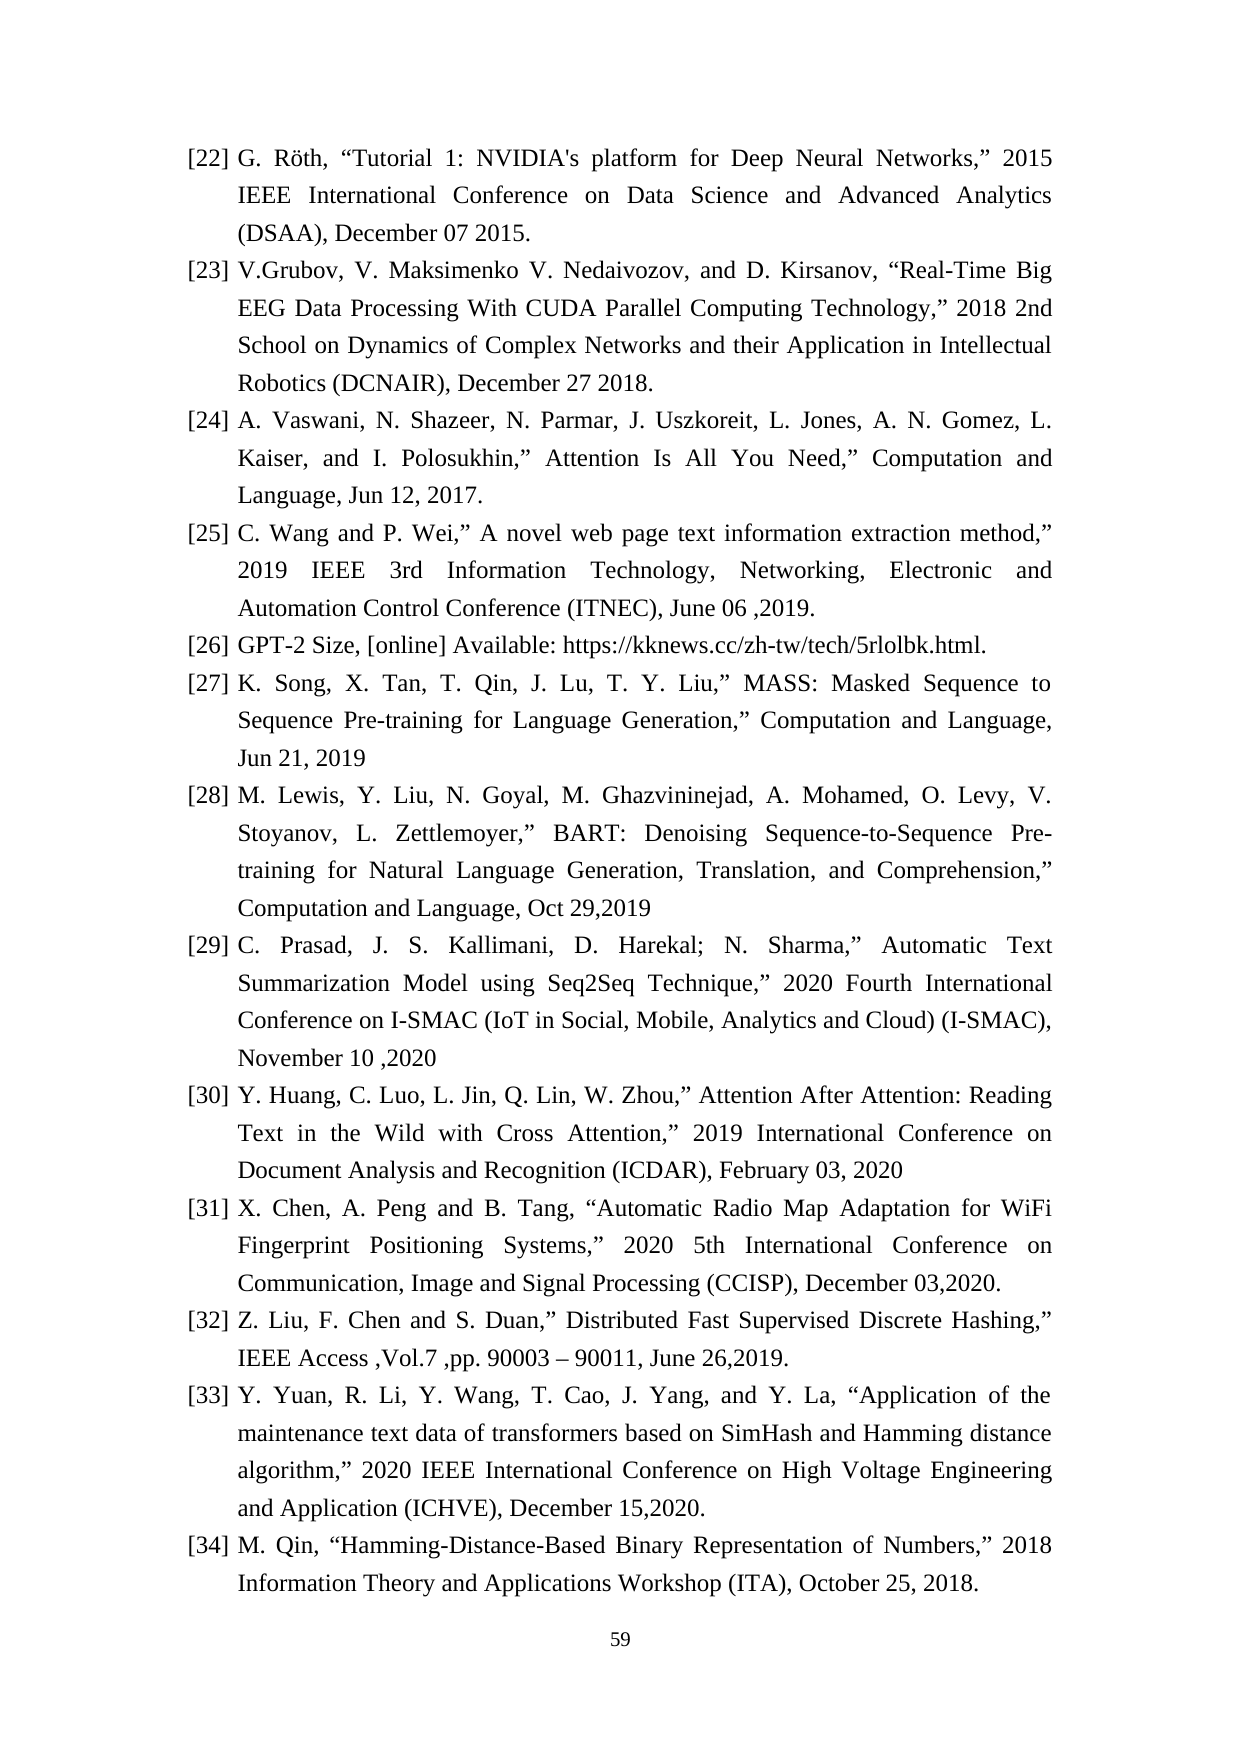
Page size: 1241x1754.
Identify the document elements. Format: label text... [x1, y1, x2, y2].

list K. Song, X. Tan, T. Qin, J. Lu, T. Y. Liu,” MASS: Masked Sequence to Sequence Pre-training for Language Generation,” Computation and Language, Jun 21, 2019 [187, 663, 1053, 776]
list GPT-2 Size, [online] Available: https://kknews.cc/zh-tw/tech/5rlolbk.html. [187, 626, 1053, 663]
list X. Chen, A. Peng and B. Tang, “Automatic Radio Map Adaptation for WiFi Fingerprint Positioning Systems,” 2020 5th International Conference on Communication, Image and Signal Processing (CCISP), December 03,2020. [187, 1188, 1053, 1301]
list M. Lewis, Y. Liu, N. Goyal, M. Ghazvininejad, A. Mohamed, O. Levy, V. Stoyanov, L. Zettlemoyer,” BART: Denoising Sequence-to-Sequence Pre-training for Natural Language Generation, Translation, and Comprehension,” Computation and Language, Oct 29,2019 [187, 776, 1053, 926]
list C. Prasad, J. S. Kallimani, D. Harekal; N. Sharma,” Automatic Text Summarization Model using Seq2Seq Technique,” 2020 Fourth International Conference on I-SMAC (IoT in Social, Mobile, Analytics and Cloud) (I-SMAC), November 10 ,2020 [187, 926, 1053, 1076]
list M. Qin, “Hamming-Distance-Based Binary Representation of Numbers,” 2018 Information Theory and Applications Workshop (ITA), October 25, 2018. [187, 1526, 1053, 1601]
list A. Vaswani, N. Shazeer, N. Parmar, J. Uszkoreit, L. Jones, A. N. Gomez, L. Kaiser, and I. Polosukhin,” Attention Is All You Need,” Computation and Language, Jun 12, 2017. [187, 401, 1053, 513]
list Y. Huang, C. Luo, L. Jin, Q. Lin, W. Zhou,” Attention After Attention: Reading Text in the Wild with Cross Attention,” 2019 International Conference on Document Analysis and Recognition (ICDAR), February 03, 2020 [187, 1076, 1053, 1188]
list G. Röth, “Tutorial 1: NVIDIA's platform for Deep Neural Networks,” 2015 IEEE International Conference on Data Science and Advanced Analytics (DSAA), December 07 2015. [187, 138, 1053, 251]
list Y. Yuan, R. Li, Y. Wang, T. Cao, J. Yang, and Y. La, “Application of the maintenance text data of transformers based on SimHash and Hamming distance algorithm,” 2020 IEEE International Conference on High Voltage Engineering and Application (ICHVE), December 15,2020. [187, 1376, 1053, 1526]
list V.Grubov, V. Maksimenko V. Nedaivozov, and D. Kirsanov, “Real-Time Big EEG Data Processing With CUDA Parallel Computing Technology,” 2018 2nd School on Dynamics of Complex Networks and their Application in Intellectual Robotics (DCNAIR), December 27 2018. [187, 251, 1053, 401]
list Z. Liu, F. Chen and S. Duan,” Distributed Fast Supervised Discrete Hashing,” IEEE Access ,Vol.7 ,pp. 90003 – 90011, June 26,2019. [187, 1301, 1053, 1376]
list C. Wang and P. Wei,” A novel web page text information extraction method,” 2019 IEEE 3rd Information Technology, Networking, Electronic and Automation Control Conference (ITNEC), June 06 ,2019. [187, 513, 1053, 626]
